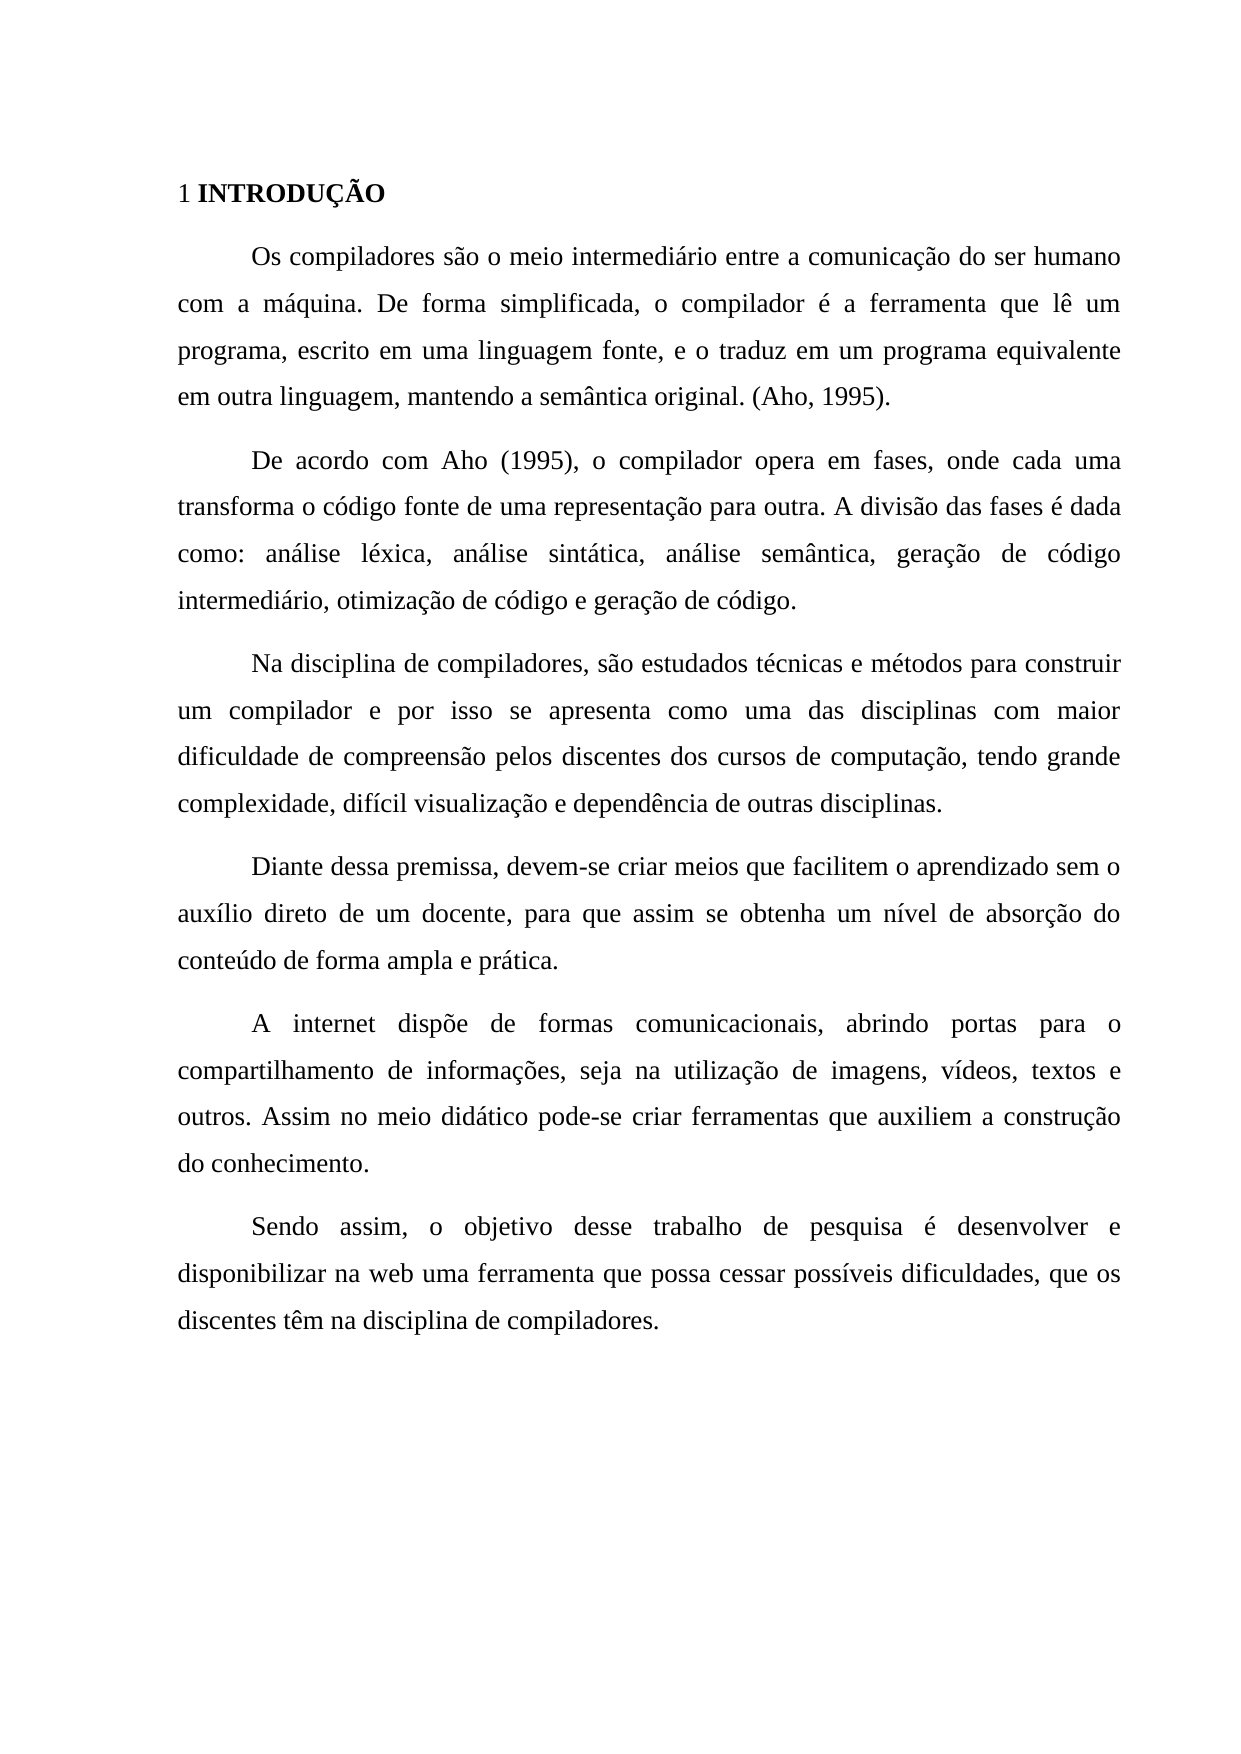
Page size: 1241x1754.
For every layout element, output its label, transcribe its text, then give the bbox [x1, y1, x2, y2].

text De acordo com Aho (1995), o compilador opera em fases, onde cada uma transforma o código fonte de uma representação para outra. A divisão das fases é dada como: análise léxica, análise sintática, análise semântica, geração de código intermediário, otimização de código e geração de código. [177, 444, 1122, 615]
list INTRODUÇÃO [177, 177, 1122, 208]
text Os compiladores são o meio intermediário entre a comunicação do ser humano com a máquina. De forma simplificada, o compilador é a ferramenta que lê um programa, escrito em uma linguagem fonte, e o traduz em um programa equivalente em outra linguagem, mantendo a semântica original. (Aho, 1995). [177, 241, 1122, 412]
text Diante dessa premissa, devem-se criar meios que facilitem o aprendizado sem o auxílio direto de um docente, para que assim se obtenha um nível de absorção do conteúdo de forma ampla e prática. [177, 851, 1122, 975]
text Na disciplina de compiladores, são estudados técnicas e métodos para construir um compilador e por isso se apresenta como uma das disciplinas com maior dificuldade de compreensão pelos discentes dos cursos de computação, tendo grande complexidade, difícil visualização e dependência de outras disciplinas. [177, 647, 1122, 818]
text A internet dispõe de formas comunicacionais, abrindo portas para o compartilhamento de informações, seja na utilização de imagens, vídeos, textos e outros. Assim no meio didático pode-se criar ferramentas que auxiliem a construção do conhecimento. [177, 1007, 1122, 1178]
text Sendo assim, o objetivo desse trabalho de pesquisa é desenvolver e disponibilizar na web uma ferramenta que possa cessar possíveis dificuldades, que os discentes têm na disciplina de compiladores. [177, 1211, 1122, 1335]
